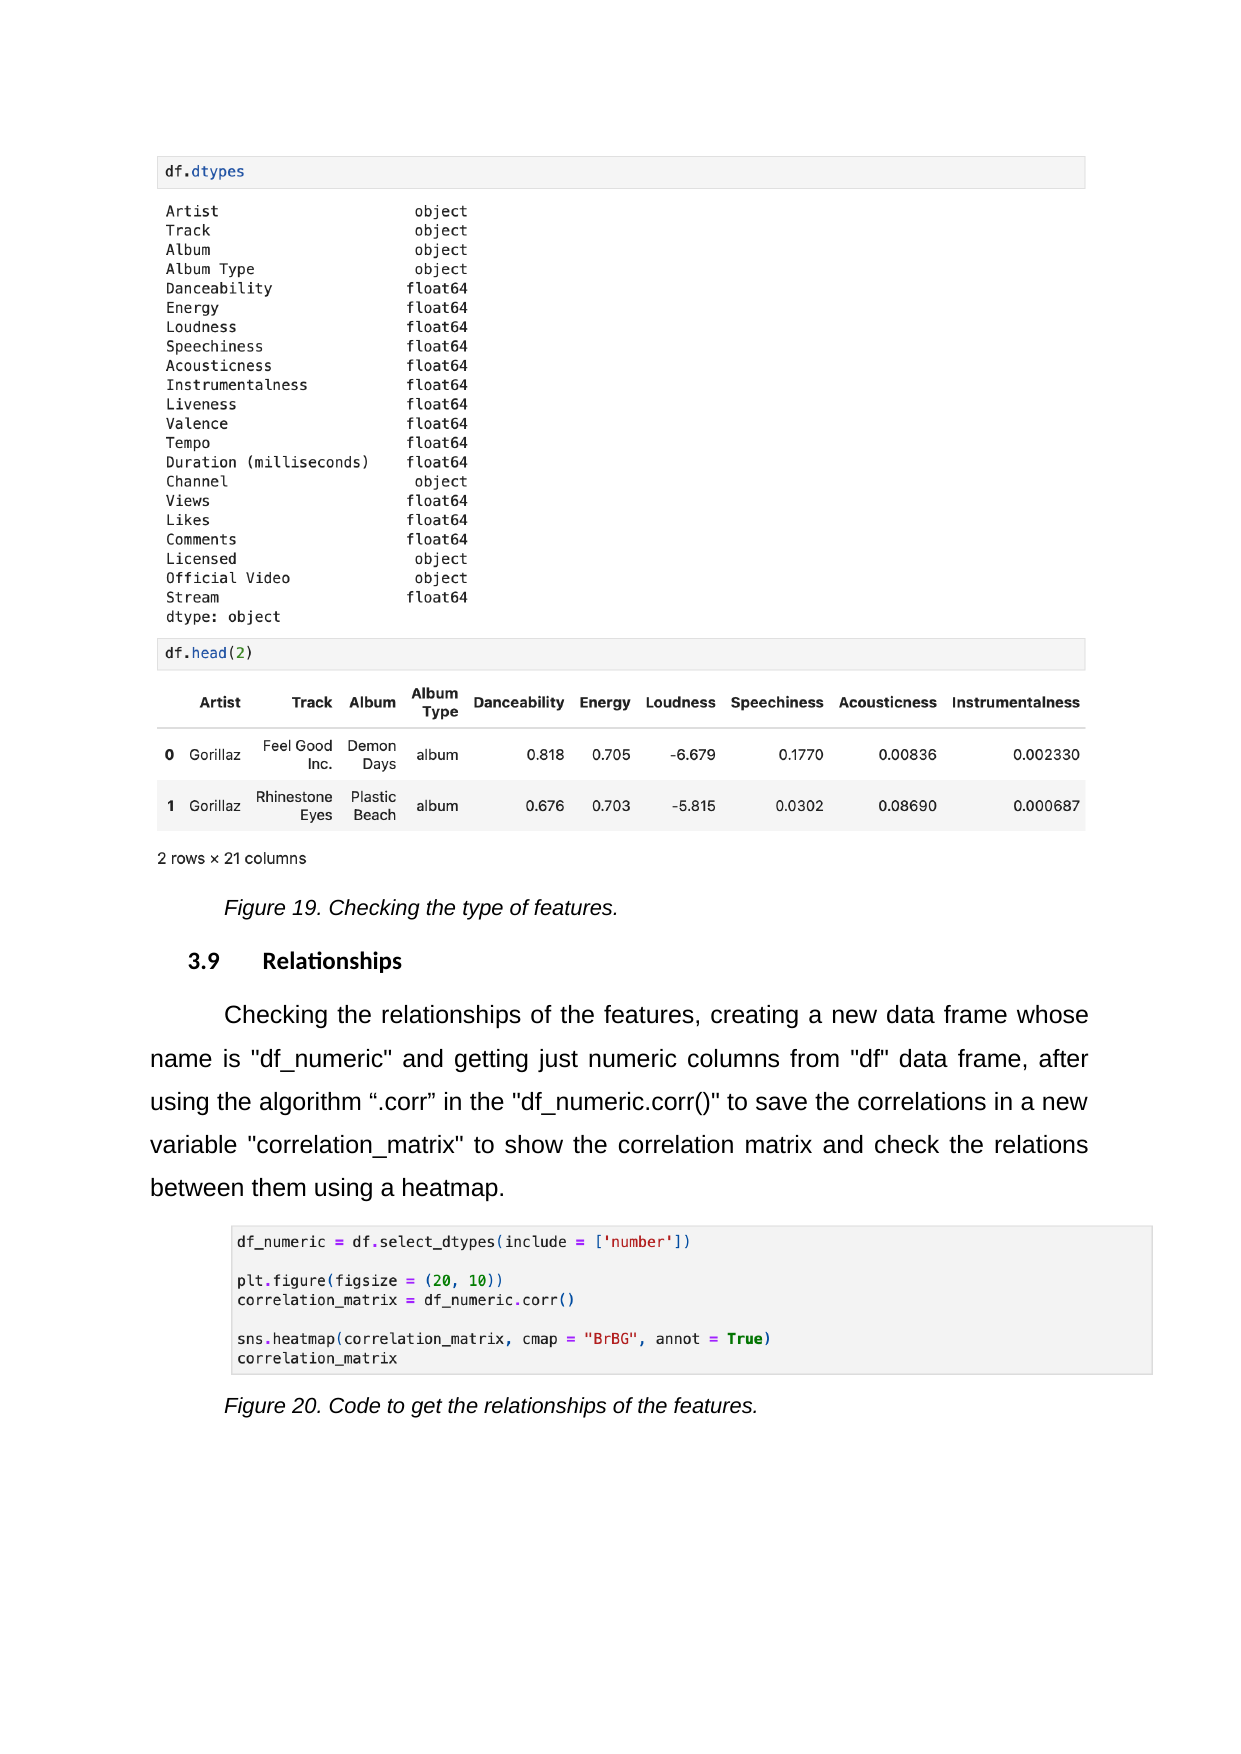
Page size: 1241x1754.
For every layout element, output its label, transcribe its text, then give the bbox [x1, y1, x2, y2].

picture [150, 150, 1091, 876]
picture [223, 1216, 1164, 1379]
subtitle Relationships [187, 945, 1090, 976]
text Checking the relationships of the features, creating a new data frame whose name is "df_numeric" and getting just numeric columns from "df" data frame, after using the algorithm “.corr” in the "df_numeric.corr()" to save the correlations in a new variable "correlation_matrix" to show the correlation matrix and check the relations between them using a heatmap. [150, 1001, 1090, 1202]
text Figure 20. Code to get the relationships of the features. [150, 1393, 1090, 1418]
text Figure 19. Checking the type of features. [150, 895, 1090, 920]
